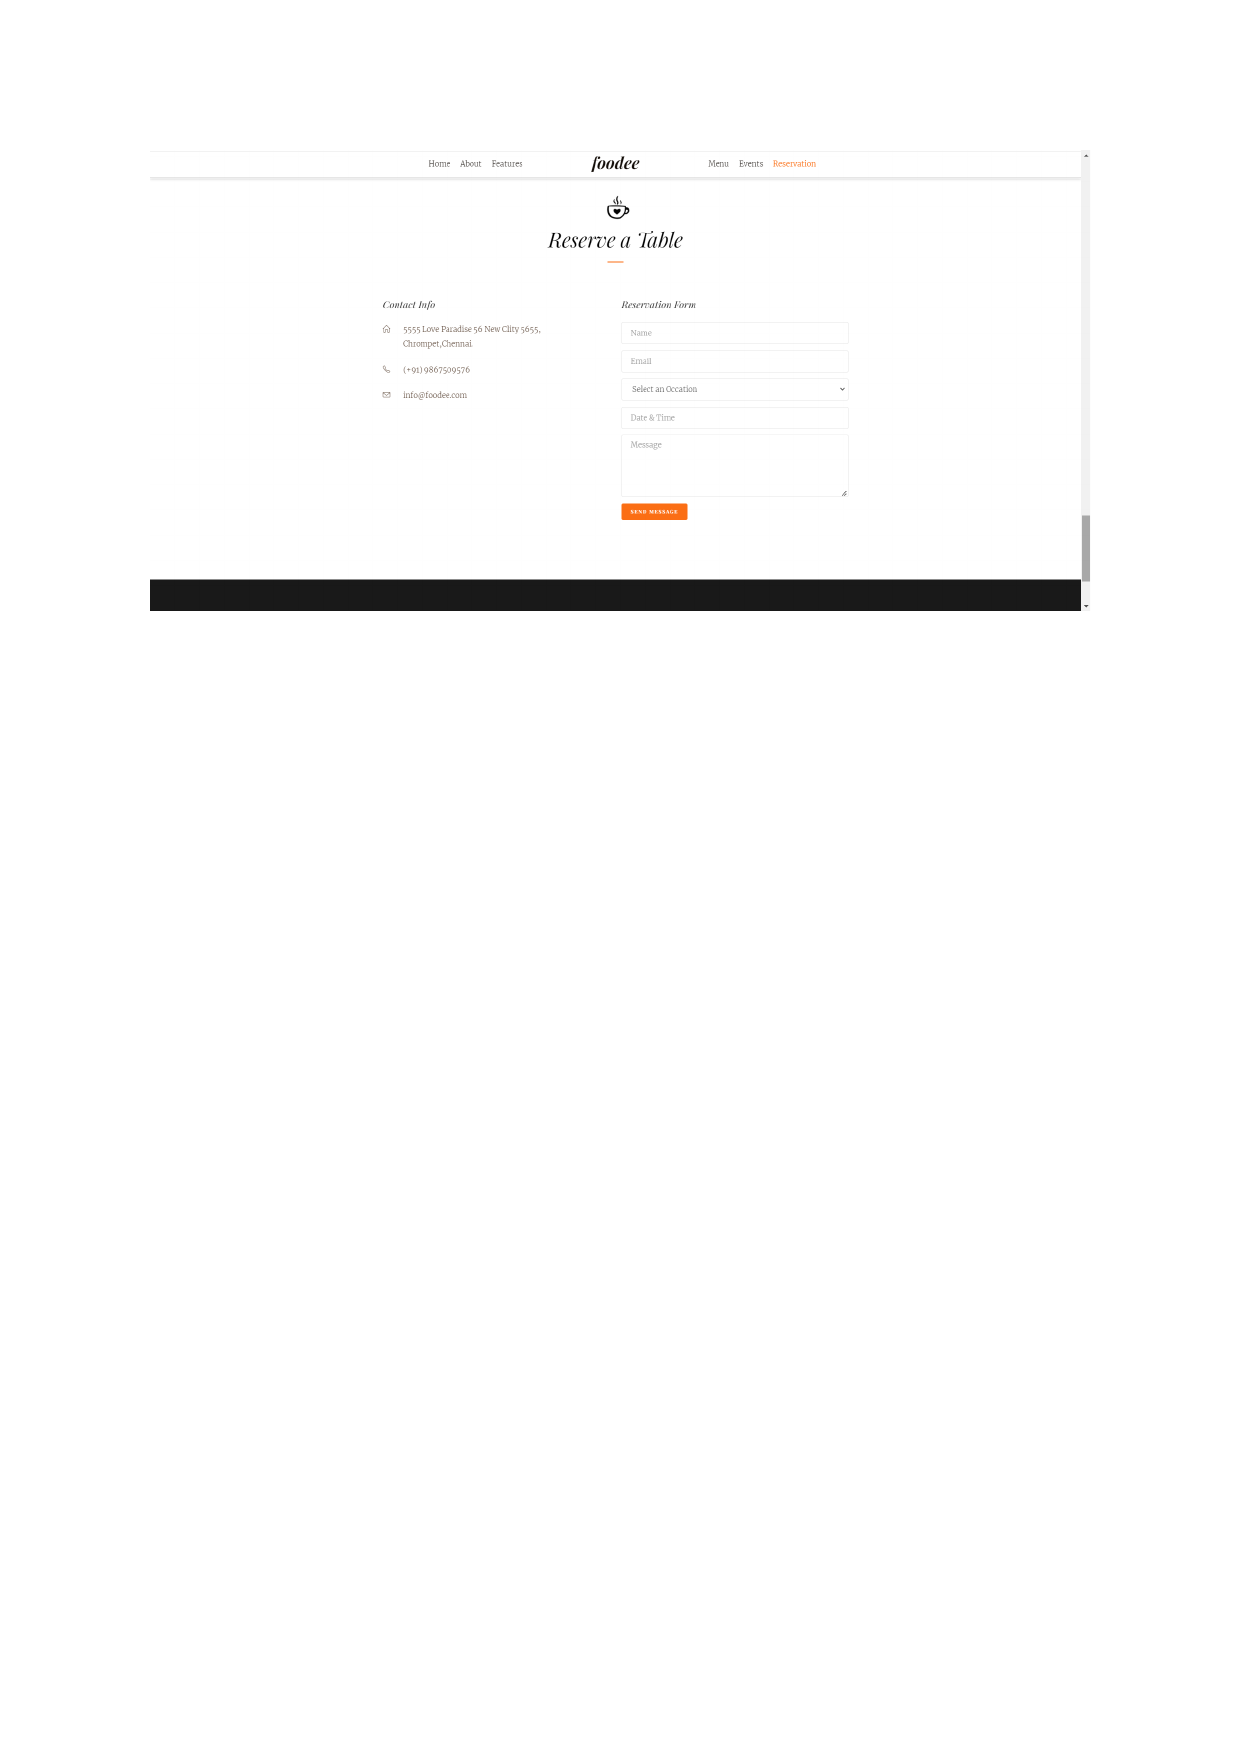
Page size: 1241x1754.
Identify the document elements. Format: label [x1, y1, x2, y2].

picture [150, 150, 1091, 611]
